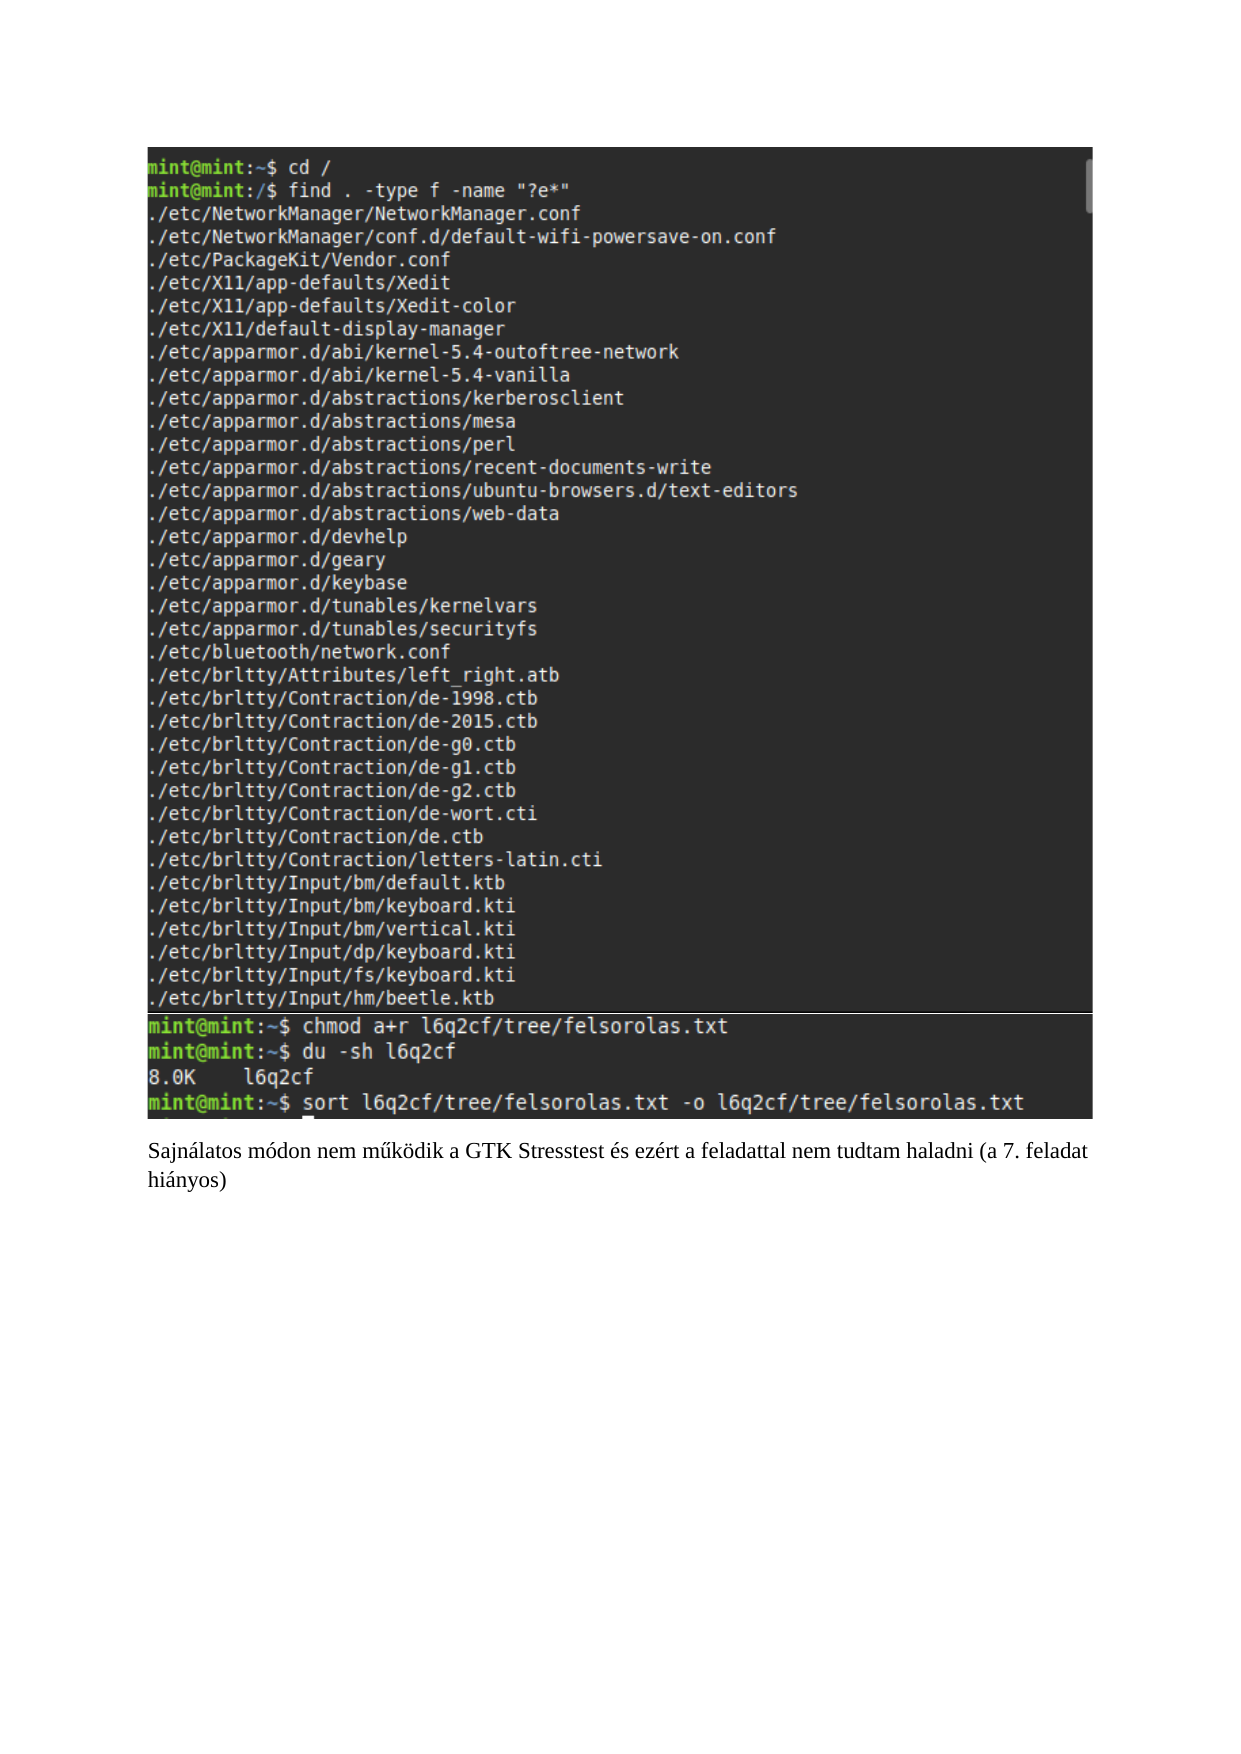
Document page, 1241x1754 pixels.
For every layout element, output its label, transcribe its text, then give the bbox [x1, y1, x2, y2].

text Sajnálatos módon nem működik a GTK Stresstest és ezért a feladattal nem tudtam haladni (a 7. feladat hiányos) [148, 1137, 1093, 1192]
picture [147, 1014, 1093, 1119]
picture [147, 147, 1093, 1013]
